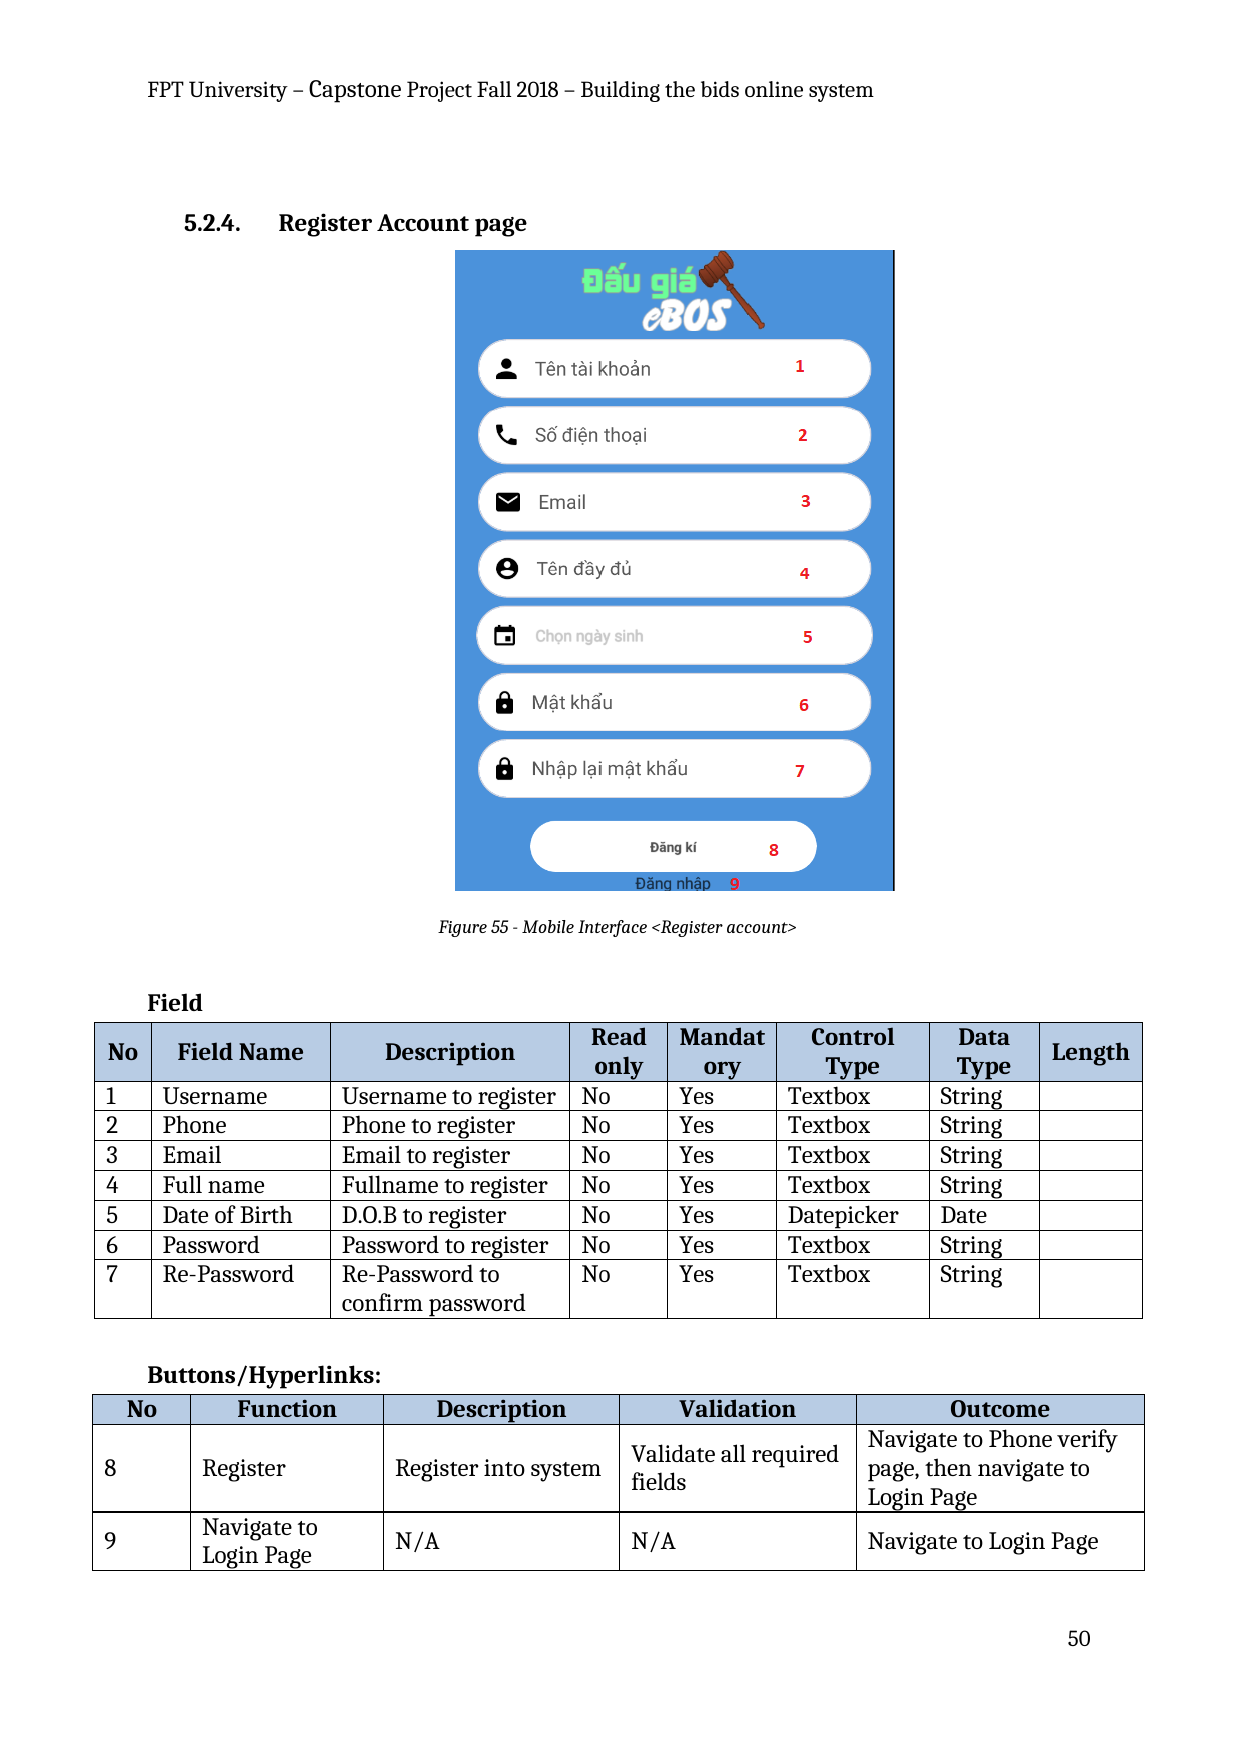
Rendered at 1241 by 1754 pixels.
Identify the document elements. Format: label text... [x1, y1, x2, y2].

picture [455, 250, 895, 891]
table_cell Yes [668, 1201, 776, 1229]
table_cell 9 [93, 1513, 190, 1570]
table_header Description [331, 1023, 569, 1081]
table_cell Yes [668, 1141, 776, 1170]
table_cell Phone [152, 1111, 330, 1140]
table_cell 7 [95, 1260, 151, 1318]
table_cell Textbox [777, 1111, 929, 1140]
table_cell [1040, 1082, 1142, 1110]
table_cell Password [152, 1231, 330, 1259]
table_cell No [570, 1201, 667, 1229]
table_cell Register into system [384, 1425, 619, 1511]
table_cell Textbox [777, 1082, 929, 1110]
table_cell [1040, 1171, 1142, 1200]
table_cell No [570, 1260, 667, 1318]
table_header Data Type [930, 1023, 1039, 1081]
table_header Control Type [777, 1023, 929, 1081]
table_cell [1040, 1201, 1142, 1229]
text Figure 55 - Mobile Interface <Register account> [147, 916, 1090, 938]
table_cell Yes [668, 1171, 776, 1200]
table_cell Register [191, 1425, 383, 1511]
table_cell [1040, 1260, 1142, 1318]
table_header No [95, 1023, 151, 1081]
table_cell 6 [95, 1231, 151, 1259]
table_cell No [570, 1111, 667, 1140]
subtitle Register Account page [241, 209, 1082, 238]
table_cell Re-Password to confirm password [331, 1260, 569, 1318]
table_cell N/A [384, 1513, 619, 1570]
table_cell Full name [152, 1171, 330, 1200]
table_cell Re-Password [152, 1260, 330, 1318]
table_cell 3 [95, 1141, 151, 1170]
text Field [147, 989, 1090, 1018]
table_cell 8 [93, 1425, 190, 1511]
table_cell Textbox [777, 1141, 929, 1170]
table_cell [1040, 1111, 1142, 1140]
table_header Description [384, 1395, 619, 1424]
table_cell Navigate to Phone verify page, then navigate to Login Page [857, 1425, 1144, 1511]
table_cell String [930, 1260, 1039, 1318]
table_cell Yes [668, 1260, 776, 1318]
text Buttons/Hyperlinks: [147, 1361, 1090, 1390]
table_cell Date [930, 1201, 1039, 1229]
table_cell 2 [95, 1111, 151, 1140]
table_cell Date of Birth [152, 1201, 330, 1229]
table_cell Textbox [777, 1260, 929, 1318]
table_header Validation [620, 1395, 856, 1424]
table_cell No [570, 1171, 667, 1200]
table_cell String [930, 1111, 1039, 1140]
table_cell Navigate to Login Page [857, 1513, 1144, 1570]
table_cell Textbox [777, 1171, 929, 1200]
table_cell No [570, 1082, 667, 1110]
table_cell 4 [95, 1171, 151, 1200]
table_header Read only [570, 1023, 667, 1081]
table_cell Yes [668, 1111, 776, 1140]
table_cell Datepicker [777, 1201, 929, 1229]
table_header Field Name [152, 1023, 330, 1081]
table_cell Validate all required fields [620, 1425, 856, 1511]
table_header Length [1040, 1023, 1142, 1081]
table_cell Phone to register [331, 1111, 569, 1140]
table_header Mandatory [668, 1023, 776, 1081]
table_cell Fullname to register [331, 1171, 569, 1200]
table_cell Navigate to Login Page [191, 1513, 383, 1570]
table_cell [1040, 1141, 1142, 1170]
table_cell Email [152, 1141, 330, 1170]
table_cell Username [152, 1082, 330, 1110]
table_cell Yes [668, 1231, 776, 1259]
table_cell Username to register [331, 1082, 569, 1110]
table_header Function [191, 1395, 383, 1424]
table_cell 5 [95, 1201, 151, 1229]
table_cell Email to register [331, 1141, 569, 1170]
table_cell String [930, 1082, 1039, 1110]
table_cell N/A [620, 1513, 856, 1570]
table_cell Textbox [777, 1231, 929, 1259]
table_cell String [930, 1171, 1039, 1200]
table_cell [1040, 1231, 1142, 1259]
table_cell No [570, 1231, 667, 1259]
table_cell String [930, 1231, 1039, 1259]
table_cell D.O.B to register [331, 1201, 569, 1229]
table_cell Password to register [331, 1231, 569, 1259]
table_header No [93, 1395, 190, 1424]
table_header Outcome [857, 1395, 1144, 1424]
table_cell String [930, 1141, 1039, 1170]
table_cell Yes [668, 1082, 776, 1110]
table_cell No [570, 1141, 667, 1170]
table_cell 1 [95, 1082, 151, 1110]
